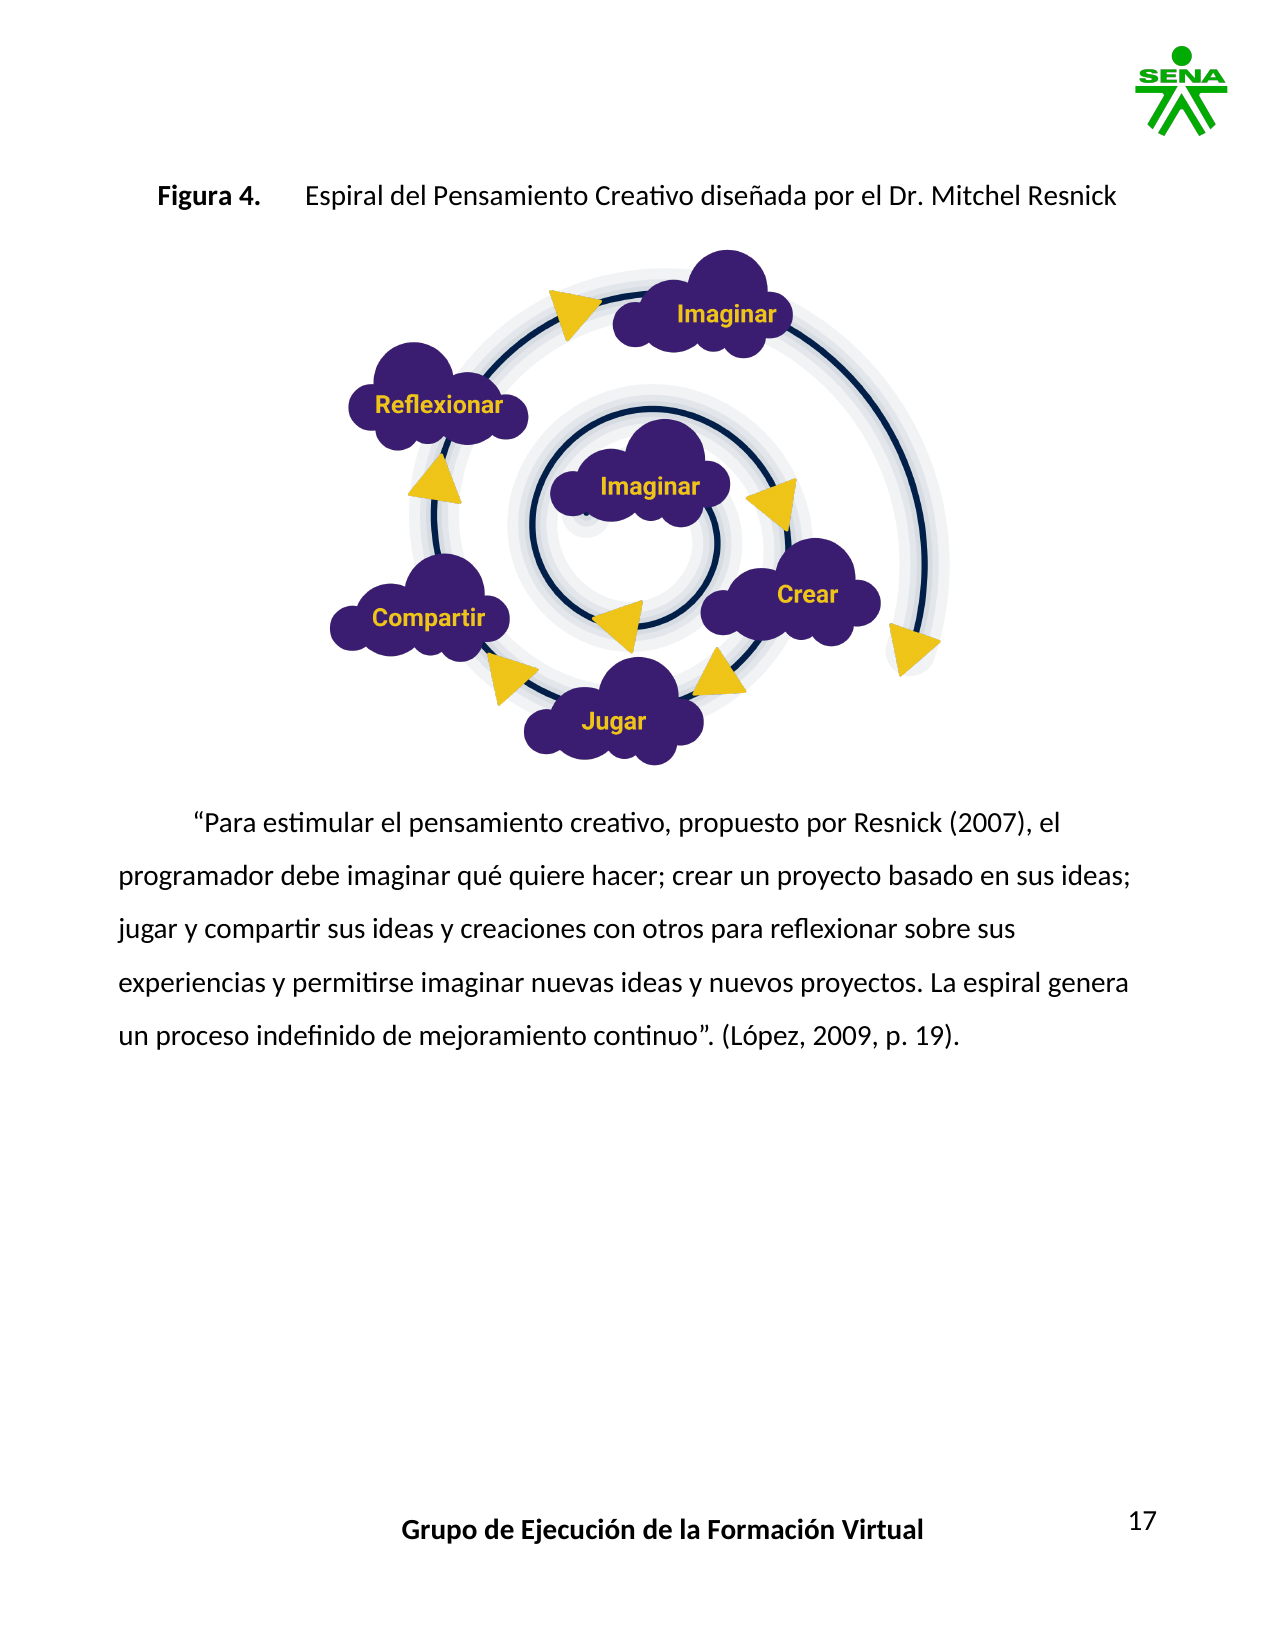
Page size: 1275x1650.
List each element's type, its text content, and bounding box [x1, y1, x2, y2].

picture [1135, 46, 1228, 136]
text Espiral del Pensamiento Creativo diseñada por el Dr. Mitchel Resnick [118, 177, 1157, 213]
picture [323, 247, 952, 770]
text “Para estimular el pensamiento creativo, propuesto por Resnick (2007), el programador debe imaginar qué quiere hacer; crear un proyecto basado en sus ideas; jugar y compartir sus ideas y creaciones con otros para reflexionar sobre sus experiencias y permitirse imaginar nuevas ideas y nuevos proyectos. La espiral genera un proceso indefinido de mejoramiento continuo”. (López, 2009, p. 19). [118, 804, 1157, 1053]
